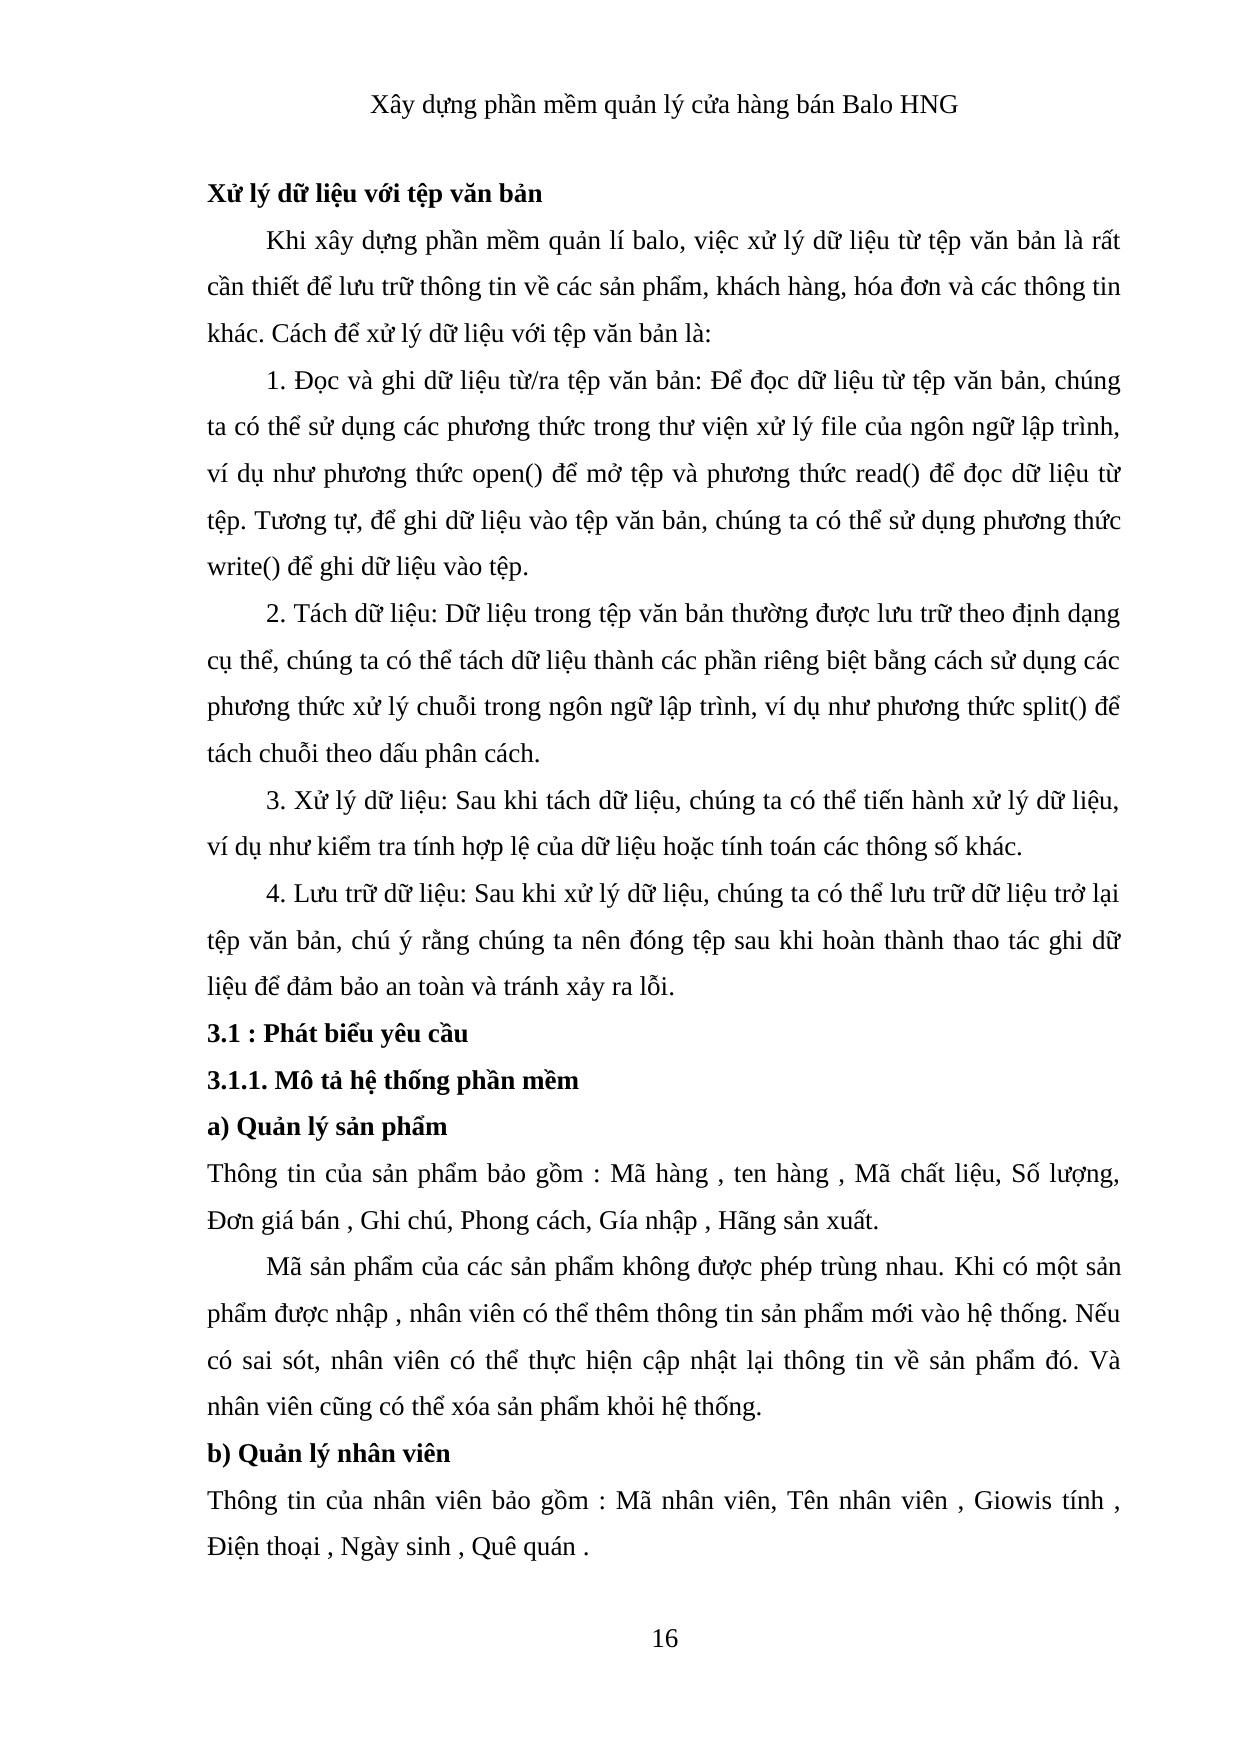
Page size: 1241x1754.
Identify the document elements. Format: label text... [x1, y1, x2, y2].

text b) Quản lý nhân viên [207, 1437, 1122, 1468]
text 3.1.1. Mô tả hệ thống phần mềm [207, 1064, 1122, 1095]
text 4. Lưu trữ dữ liệu: Sau khi xử lý dữ liệu, chúng ta có thể lưu trữ dữ liệu trở lại tệp văn bản, chú ý rằng chúng ta nên đóng tệp sau khi hoàn thành thao tác ghi dữ liệu để đảm bảo an toàn và tránh xảy ra lỗi. [207, 877, 1122, 1002]
text 1. Đọc và ghi dữ liệu từ/ra tệp văn bản: Để đọc dữ liệu từ tệp văn bản, chúng ta có thể sử dụng các phương thức trong thư viện xử lý file của ngôn ngữ lập trình, ví dụ như phương thức open() để mở tệp và phương thức read() để đọc dữ liệu từ tệp. Tương tự, để ghi dữ liệu vào tệp văn bản, chúng ta có thể sử dụng phương thức write() để ghi dữ liệu vào tệp. [207, 364, 1122, 582]
text 3. Xử lý dữ liệu: Sau khi tách dữ liệu, chúng ta có thể tiến hành xử lý dữ liệu, ví dụ như kiểm tra tính hợp lệ của dữ liệu hoặc tính toán các thông số khác. [207, 784, 1122, 862]
text a) Quản lý sản phẩm [207, 1111, 1122, 1142]
text 2. Tách dữ liệu: Dữ liệu trong tệp văn bản thường được lưu trữ theo định dạng cụ thể, chúng ta có thể tách dữ liệu thành các phần riêng biệt bằng cách sử dụng các phương thức xử lý chuỗi trong ngôn ngữ lập trình, ví dụ như phương thức split() để tách chuỗi theo dấu phân cách. [207, 597, 1122, 768]
text Xử lý dữ liệu với tệp văn bản [207, 177, 1122, 208]
text Khi xây dựng phần mềm quản lí balo, việc xử lý dữ liệu từ tệp văn bản là rất cần thiết để lưu trữ thông tin về các sản phẩm, khách hàng, hóa đơn và các thông tin khác. Cách để xử lý dữ liệu với tệp văn bản là: [207, 224, 1122, 348]
text Mã sản phẩm của các sản phẩm không được phép trùng nhau. Khi có một sản phẩm được nhập , nhân viên có thể thêm thông tin sản phẩm mới vào hệ thống. Nếu có sai sót, nhân viên có thể thực hiện cập nhật lại thông tin về sản phẩm đó. Và nhân viên cũng có thể xóa sản phẩm khỏi hệ thống. [207, 1251, 1122, 1422]
text 3.1 : Phát biểu yêu cầu [207, 1017, 1122, 1048]
text Thông tin của sản phẩm bảo gồm : Mã hàng , ten hàng , Mã chất liệu, Số lượng, Đơn giá bán , Ghi chú, Phong cách, Gía nhập , Hãng sản xuất. [207, 1157, 1122, 1235]
text Thông tin của nhân viên bảo gồm : Mã nhân viên, Tên nhân viên , Giowis tính , Điện thoại , Ngày sinh , Quê quán . [207, 1484, 1122, 1562]
